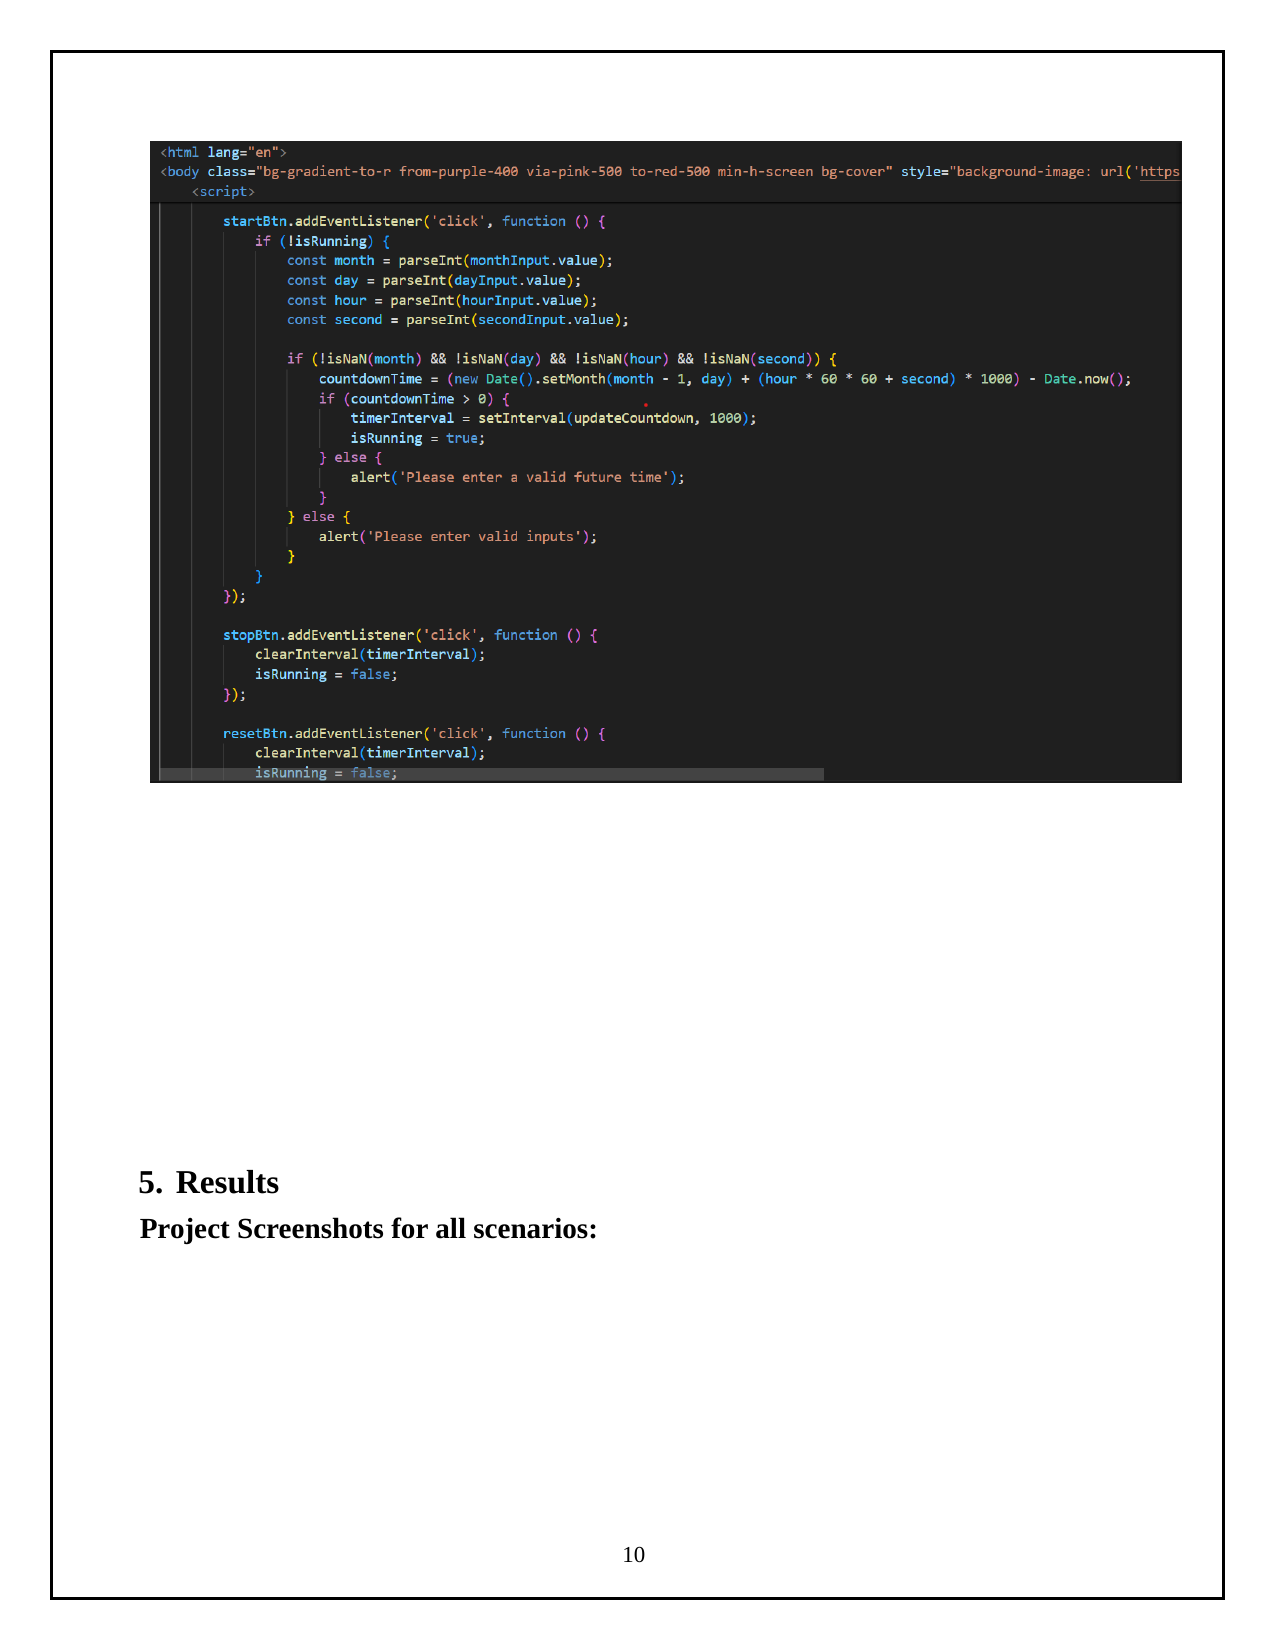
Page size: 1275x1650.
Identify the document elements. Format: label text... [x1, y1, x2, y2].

picture [150, 141, 1182, 783]
subtitle Results [138, 1162, 1171, 1200]
text Project Screenshots for all scenarios: [139, 1212, 1083, 1245]
